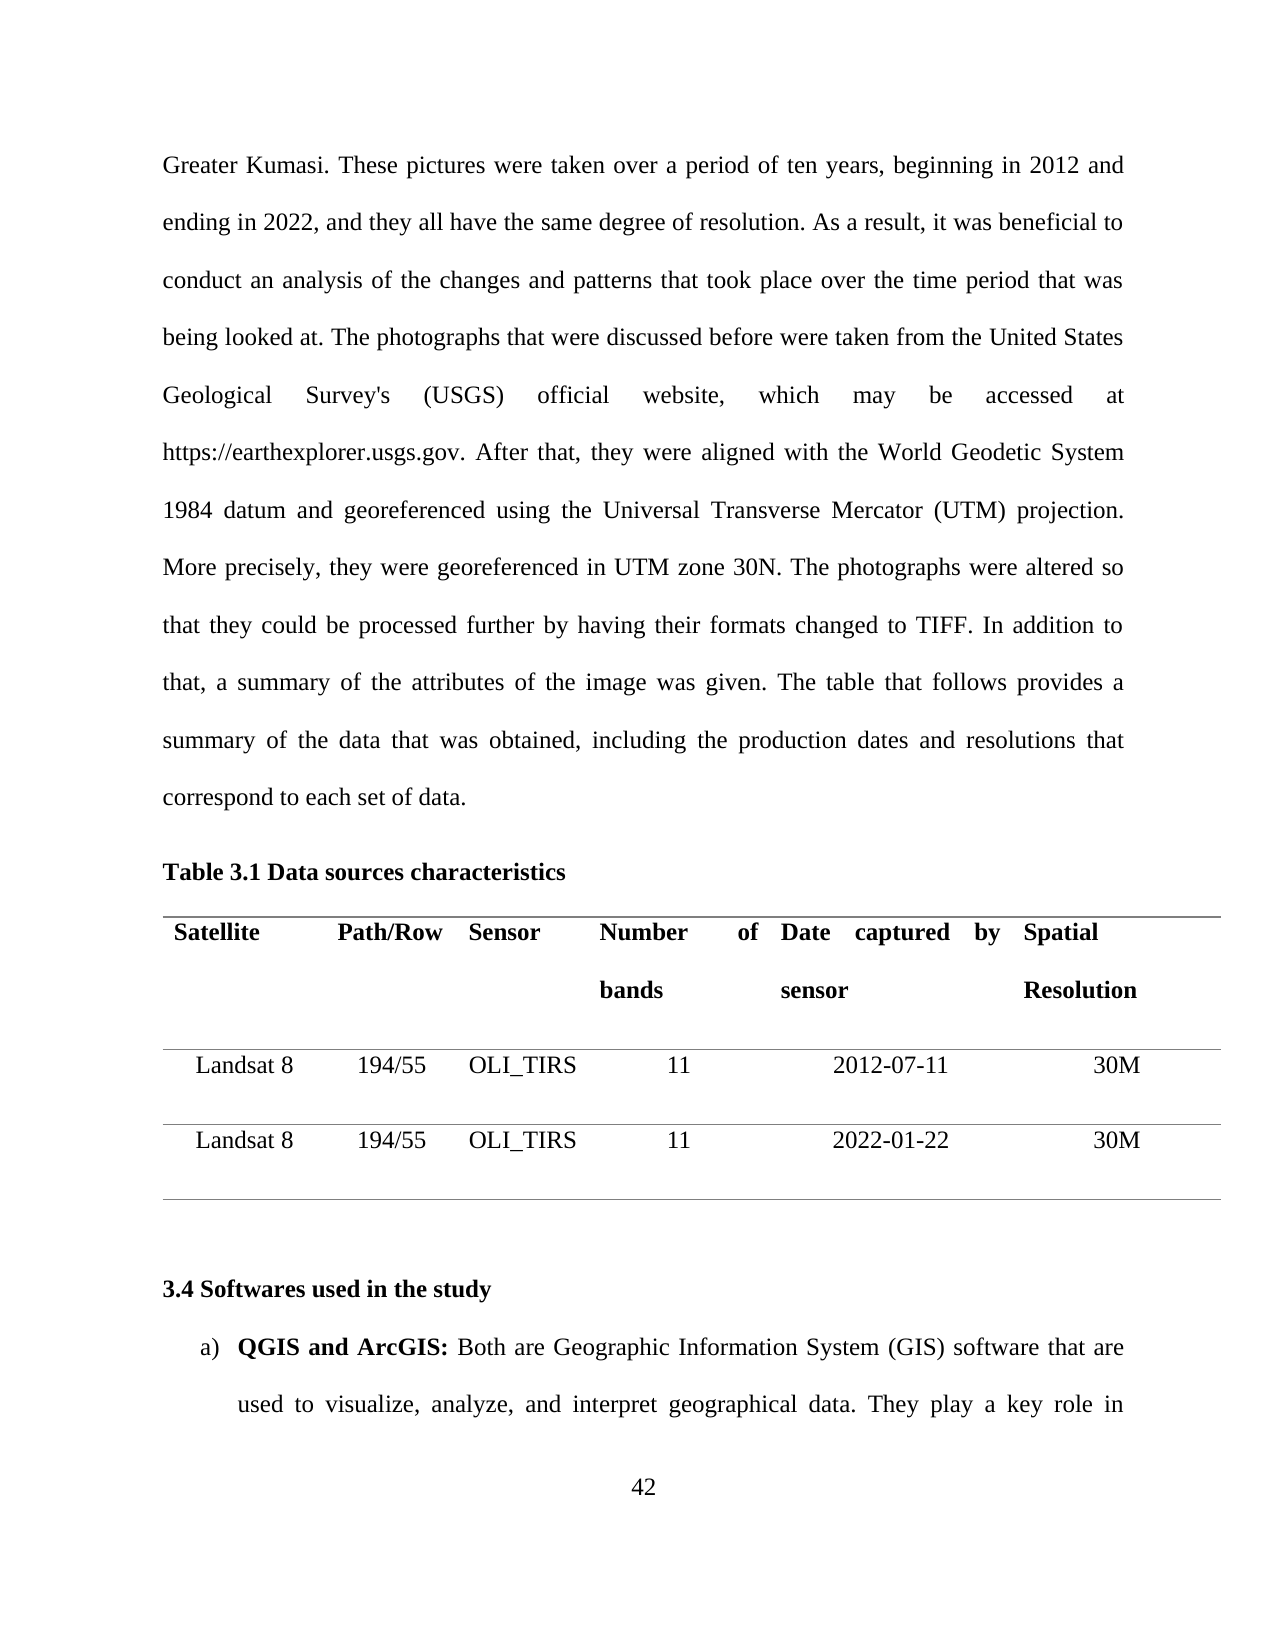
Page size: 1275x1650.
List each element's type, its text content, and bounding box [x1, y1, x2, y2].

table_cell 194/55 [326, 1125, 457, 1199]
table_cell OLI_TIRS [457, 1050, 588, 1124]
table_header Number of bands [588, 918, 769, 1049]
table_header Path/Row [326, 918, 457, 1049]
table_header Spatial Resolution [1012, 918, 1221, 1049]
table_cell 30M [1012, 1125, 1221, 1199]
table_cell 11 [588, 1125, 769, 1199]
table_header Sensor [457, 918, 588, 1049]
table_header Date captured by sensor [769, 918, 1012, 1049]
text Table 3.1 Data sources characteristics [162, 857, 1125, 885]
table_cell OLI_TIRS [457, 1125, 588, 1199]
table_cell Landsat 8 [163, 1050, 326, 1124]
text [162, 150, 1125, 811]
table_cell Landsat 8 [163, 1125, 326, 1199]
table_header Satellite [163, 918, 326, 1049]
subtitle 3.4 Softwares used in the study [162, 1274, 1125, 1303]
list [200, 1332, 1125, 1418]
table_cell 2022-01-22 [769, 1125, 1012, 1199]
table_cell 11 [588, 1050, 769, 1124]
table_cell 194/55 [326, 1050, 457, 1124]
table_cell 2012-07-11 [769, 1050, 1012, 1124]
table_cell 30M [1012, 1050, 1221, 1124]
